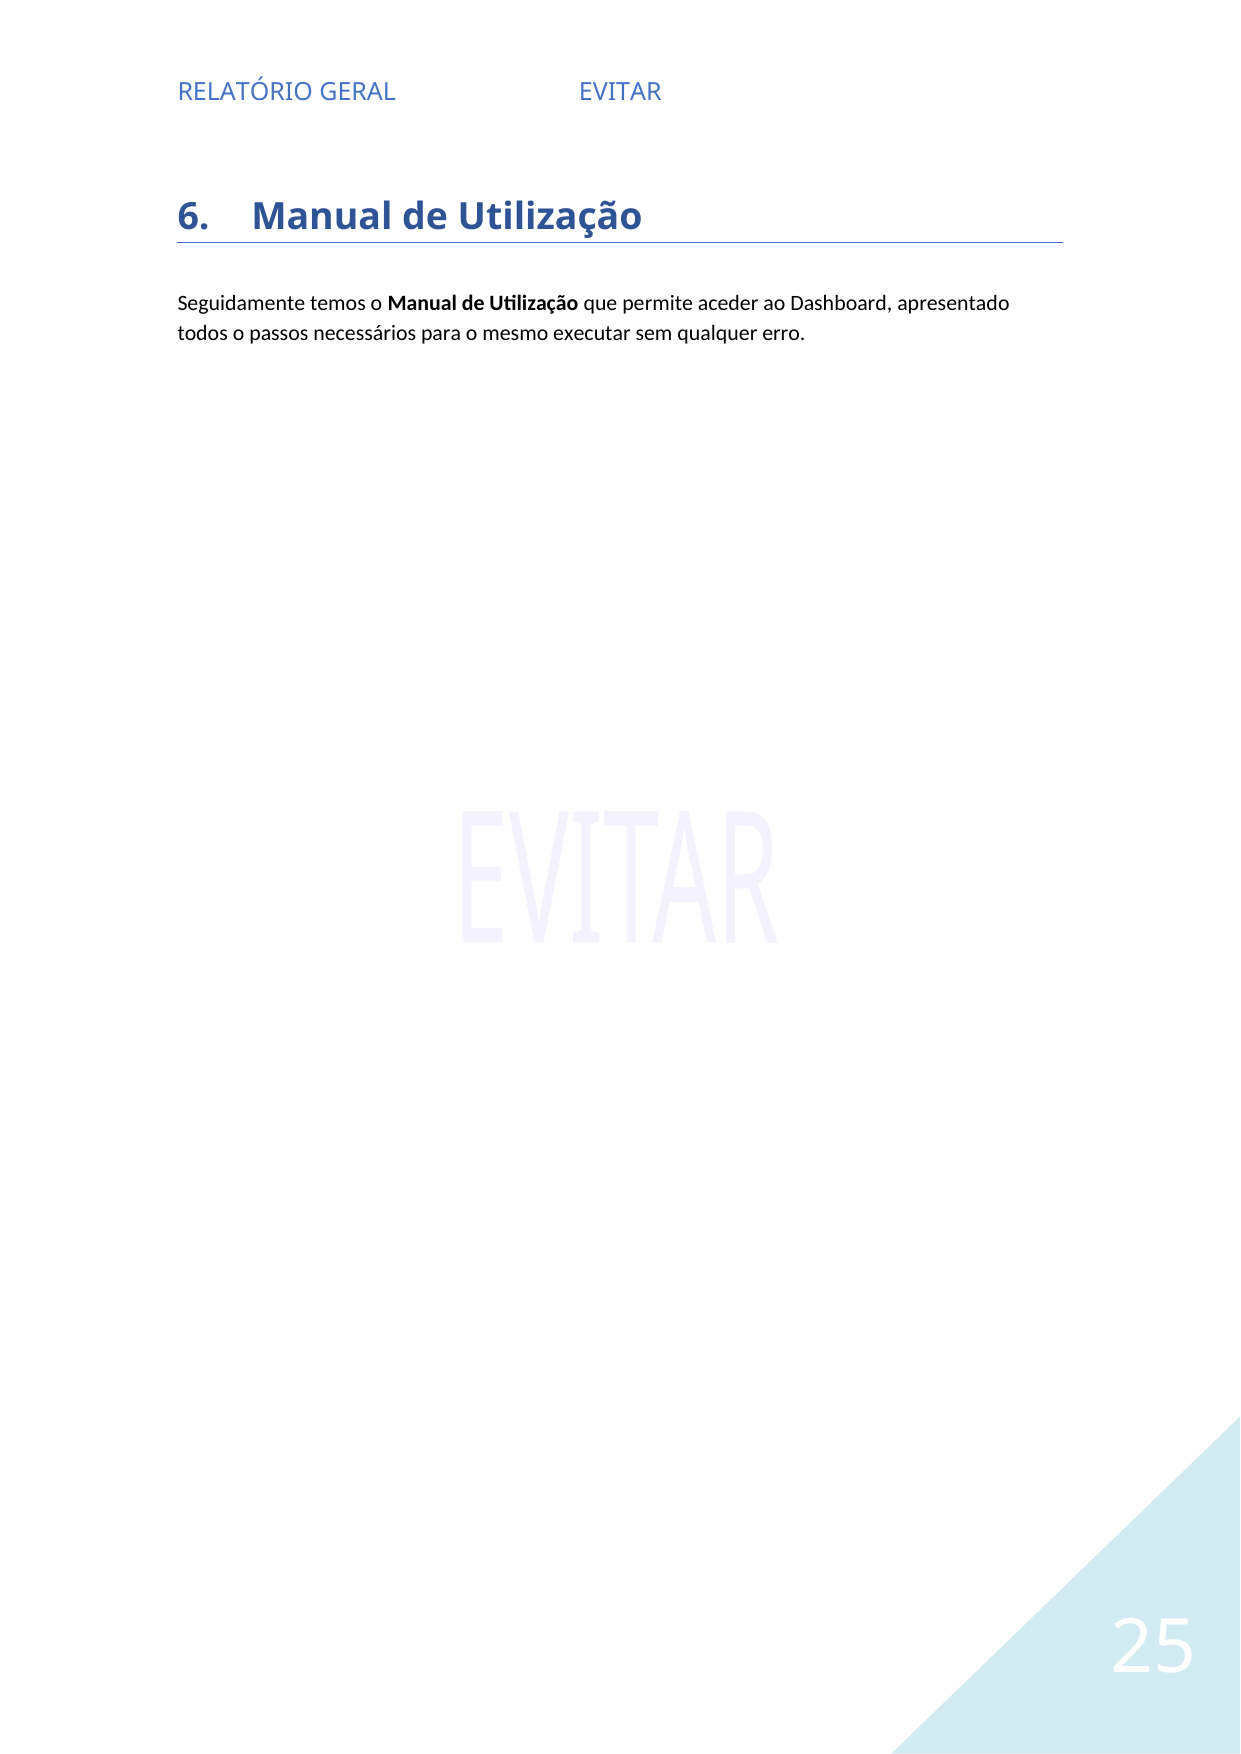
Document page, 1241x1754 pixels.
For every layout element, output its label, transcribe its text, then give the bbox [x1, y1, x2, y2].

text Seguidamente temos o Manual de Utilização que permite aceder ao Dashboard, apresentado todos o passos necessários para o mesmo executar sem qualquer erro. [177, 289, 1063, 345]
subtitle Manual de Utilização [177, 189, 1063, 242]
